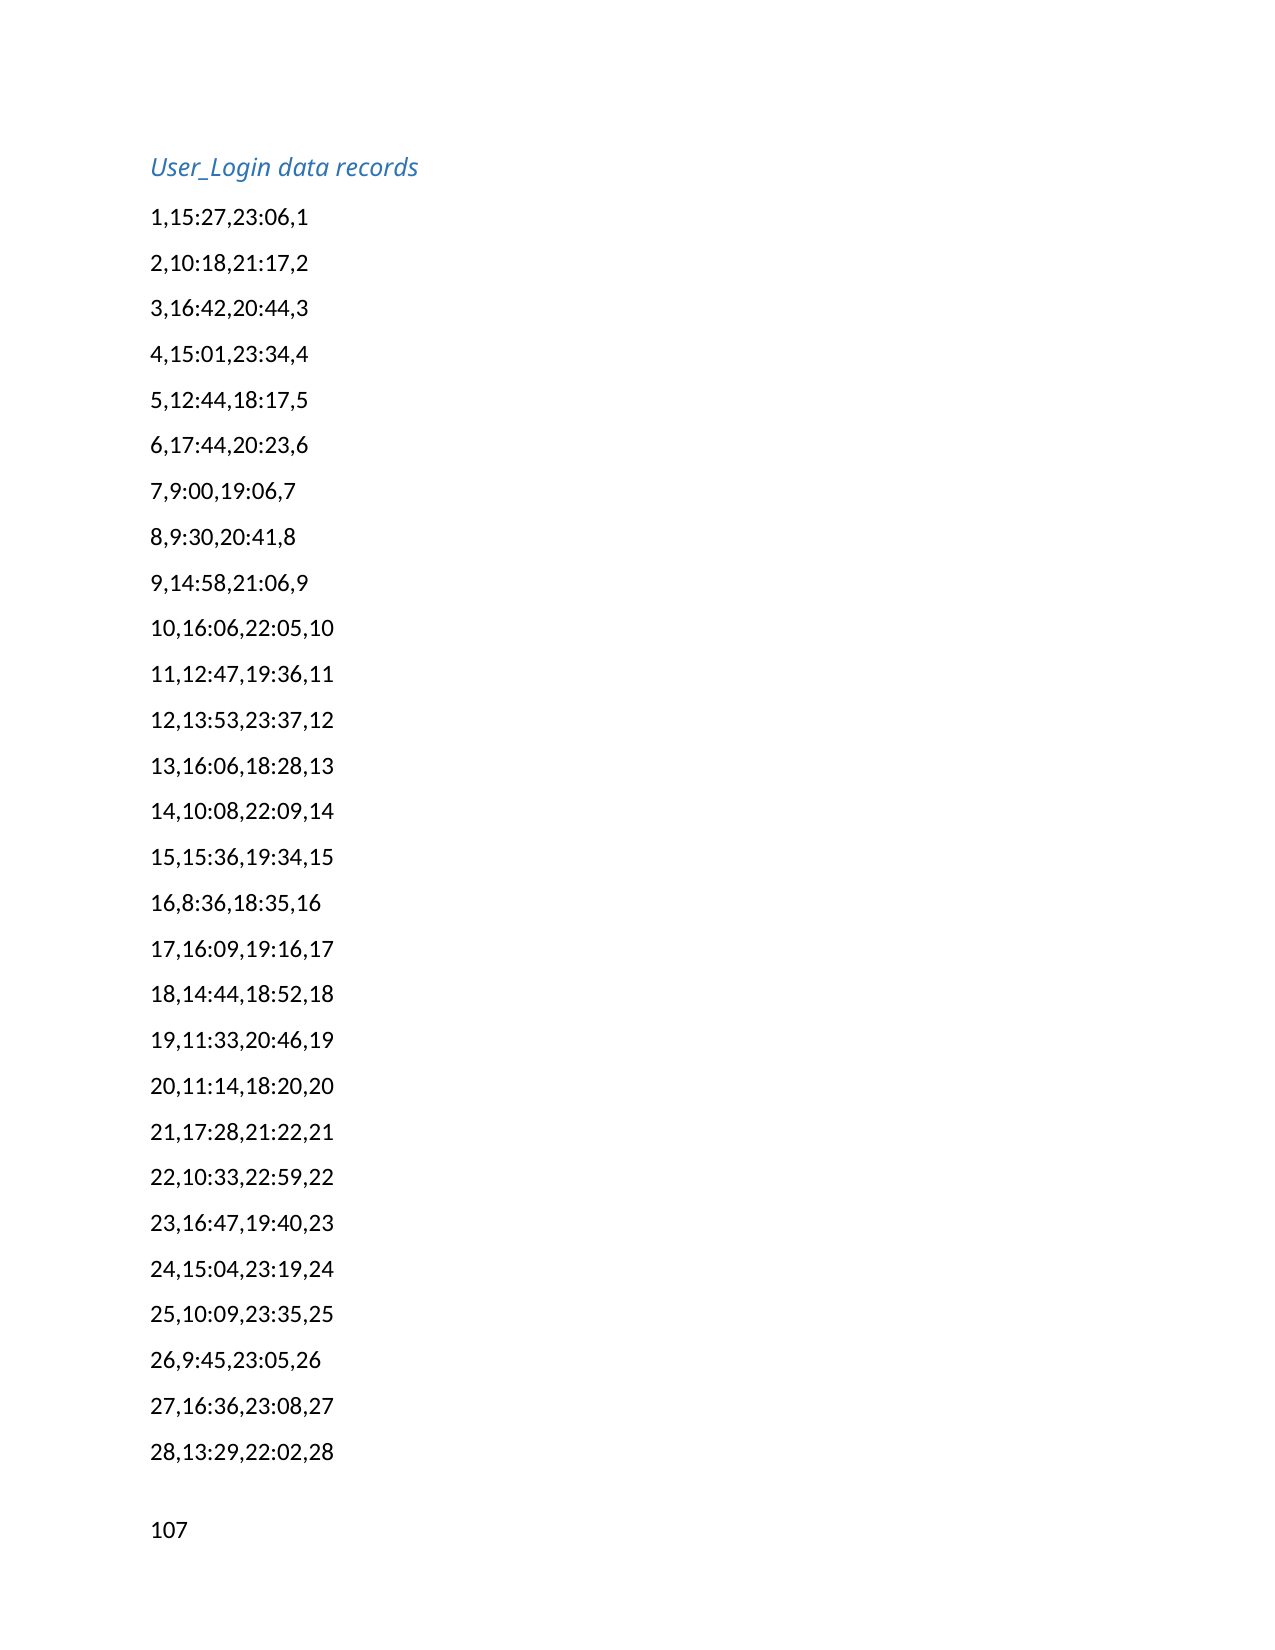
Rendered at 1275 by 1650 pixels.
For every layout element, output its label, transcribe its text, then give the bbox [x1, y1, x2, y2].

text 17,16:09,19:16,17 [150, 933, 1125, 963]
text 20,11:14,18:20,20 [150, 1070, 1125, 1100]
text 10,16:06,22:05,10 [150, 613, 1125, 643]
text 25,10:09,23:35,25 [150, 1298, 1125, 1329]
text 11,12:47,19:36,11 [150, 658, 1125, 689]
text 14,10:08,22:09,14 [150, 796, 1125, 826]
text 24,15:04,23:19,24 [150, 1253, 1125, 1283]
text 3,16:42,20:44,3 [150, 292, 1125, 323]
text 6,17:44,20:23,6 [150, 430, 1125, 460]
text 18,14:44,18:52,18 [150, 978, 1125, 1009]
text 27,16:36,23:08,27 [150, 1390, 1125, 1421]
text 19,11:33,20:46,19 [150, 1024, 1125, 1055]
text 13,16:06,18:28,13 [150, 750, 1125, 780]
text 2,10:18,21:17,2 [150, 247, 1125, 277]
text 22,10:33,22:59,22 [150, 1161, 1125, 1192]
text 4,15:01,23:34,4 [150, 338, 1125, 369]
text 28,13:29,22:02,28 [150, 1436, 1125, 1466]
text 5,12:44,18:17,5 [150, 384, 1125, 414]
subtitle User_Login data records [150, 150, 1125, 184]
text 7,9:00,19:06,7 [150, 475, 1125, 506]
text 21,17:28,21:22,21 [150, 1116, 1125, 1146]
text 8,9:30,20:41,8 [150, 521, 1125, 552]
text 1,15:27,23:06,1 [150, 201, 1125, 232]
text 26,9:45,23:05,26 [150, 1344, 1125, 1375]
text 12,13:53,23:37,12 [150, 704, 1125, 734]
text 16,8:36,18:35,16 [150, 887, 1125, 917]
text 23,16:47,19:40,23 [150, 1207, 1125, 1238]
text 9,14:58,21:06,9 [150, 567, 1125, 597]
text 15,15:36,19:34,15 [150, 841, 1125, 872]
